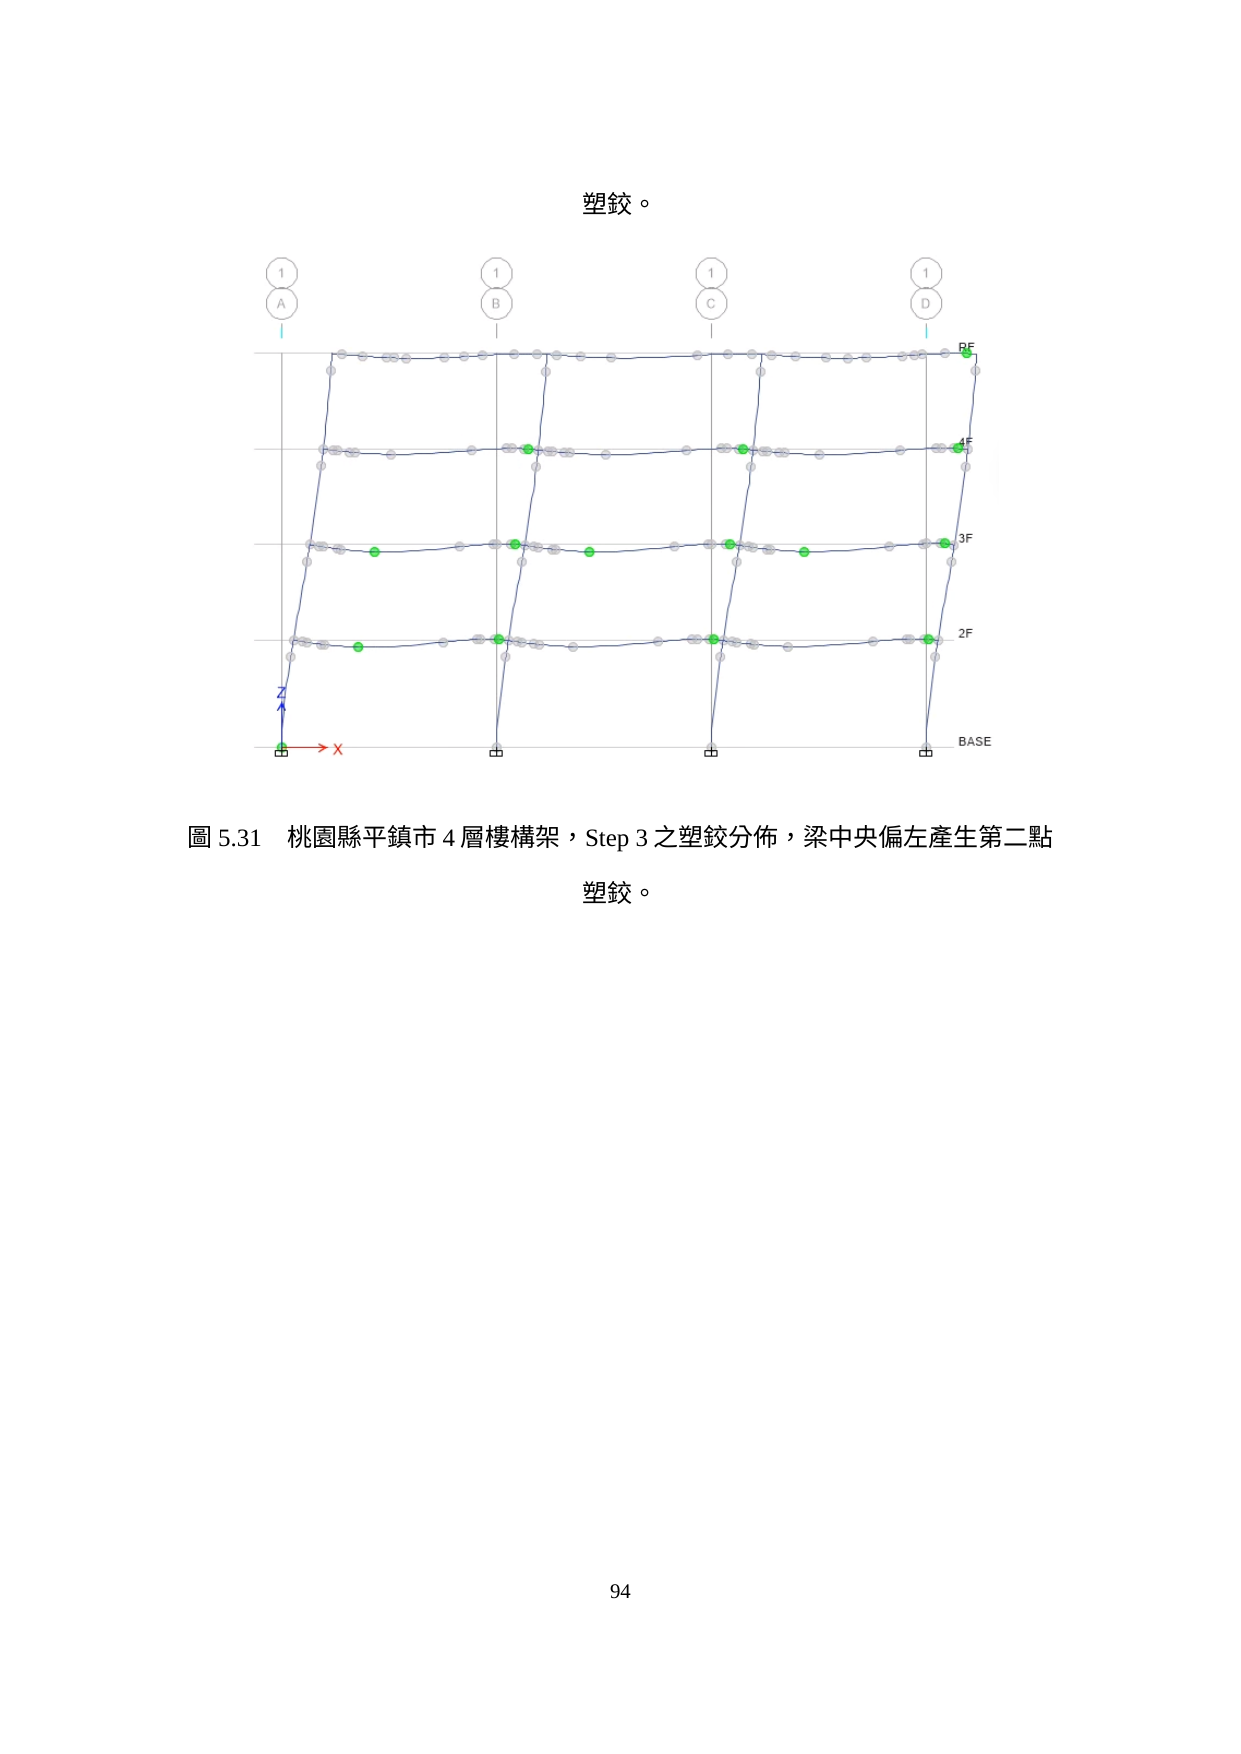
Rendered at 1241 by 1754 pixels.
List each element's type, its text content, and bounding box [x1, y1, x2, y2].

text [177, 184, 1063, 222]
picture [241, 239, 1000, 772]
